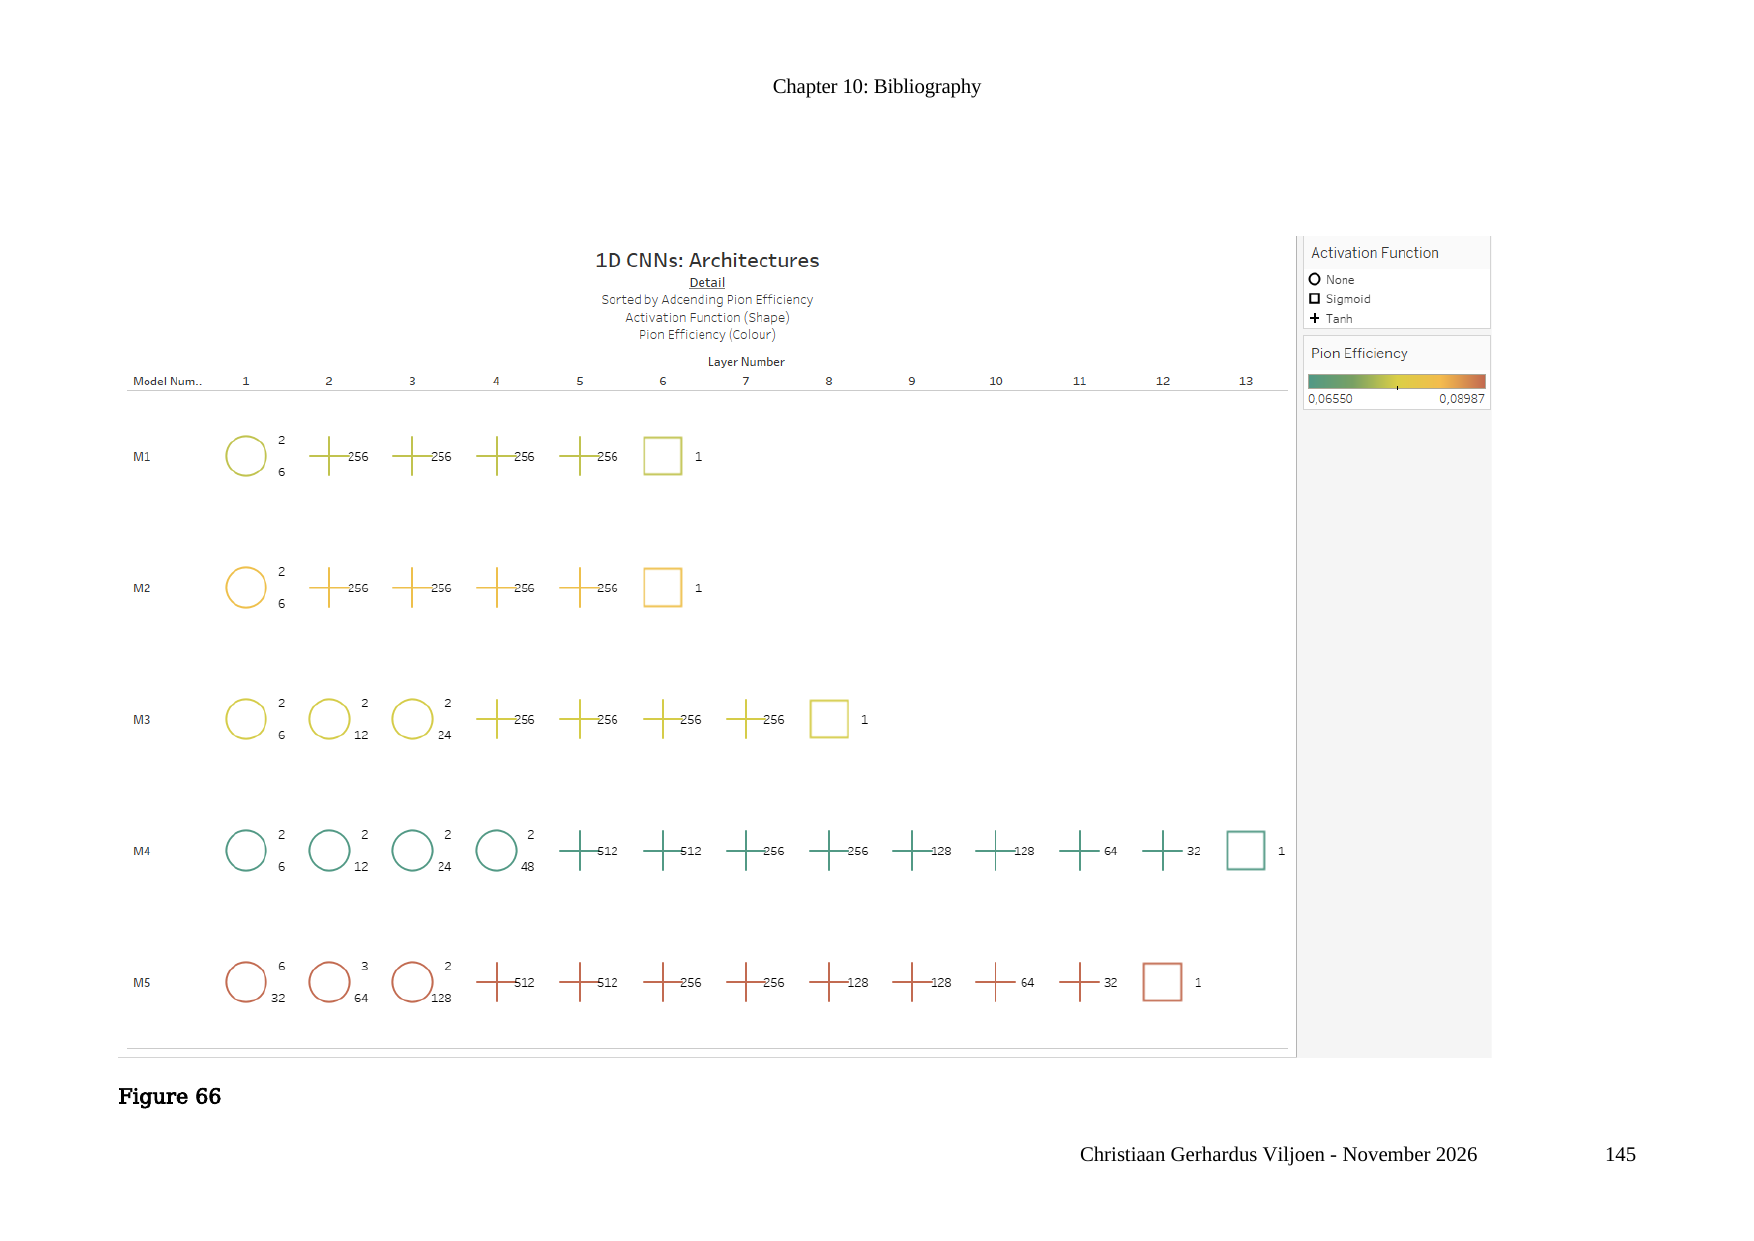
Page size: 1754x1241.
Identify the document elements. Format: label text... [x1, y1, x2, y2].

picture [118, 236, 1492, 1058]
